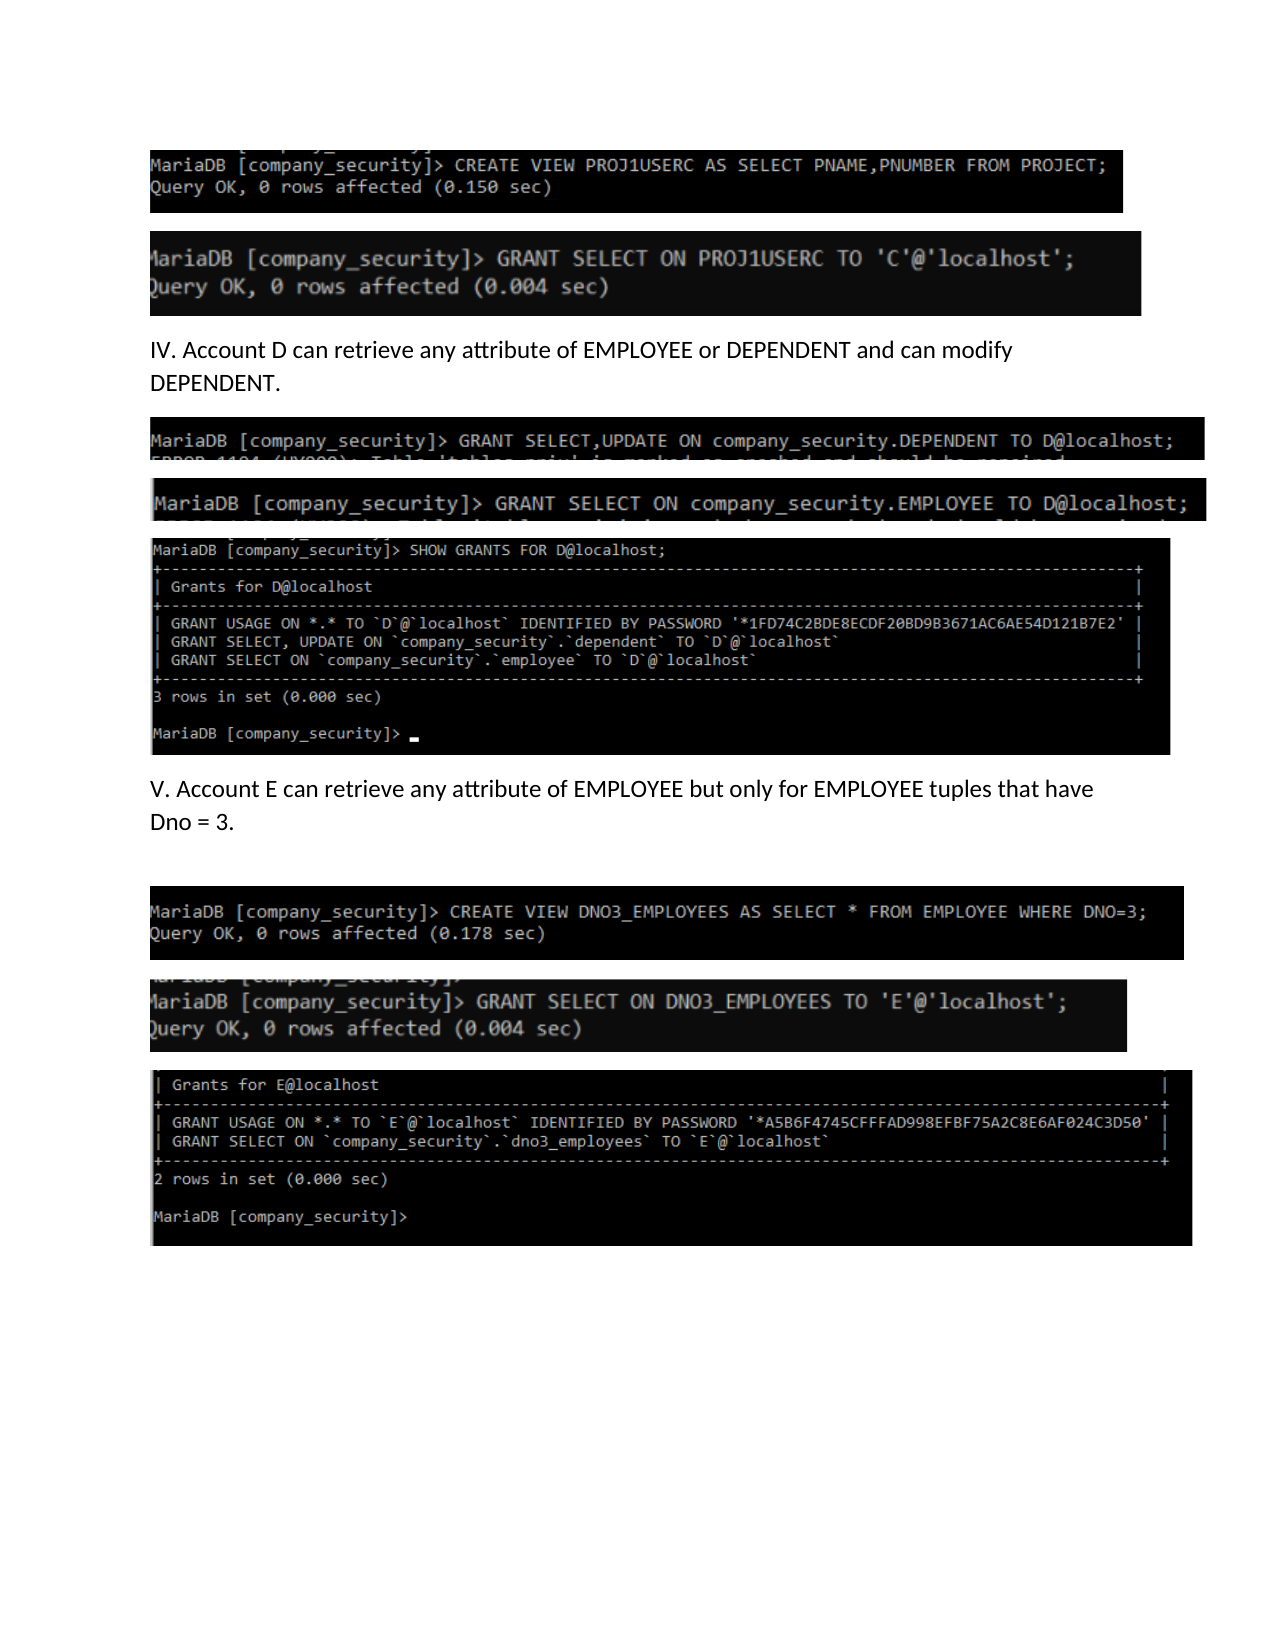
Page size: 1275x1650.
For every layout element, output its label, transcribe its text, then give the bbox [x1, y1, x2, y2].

picture [150, 886, 1184, 960]
picture [150, 231, 1142, 316]
text V. Account E can retrieve any attribute of EMPLOYEE but only for EMPLOYEE tuples that have Dno = 3. [150, 773, 1125, 867]
picture [150, 417, 1205, 460]
text IV. Account D can retrieve any attribute of EMPLOYEE or DEPENDENT and can modify DEPENDENT. [150, 334, 1125, 398]
picture [150, 150, 1124, 213]
picture [150, 978, 1128, 1052]
picture [150, 1070, 1193, 1246]
picture [150, 478, 1207, 521]
picture [150, 538, 1171, 755]
